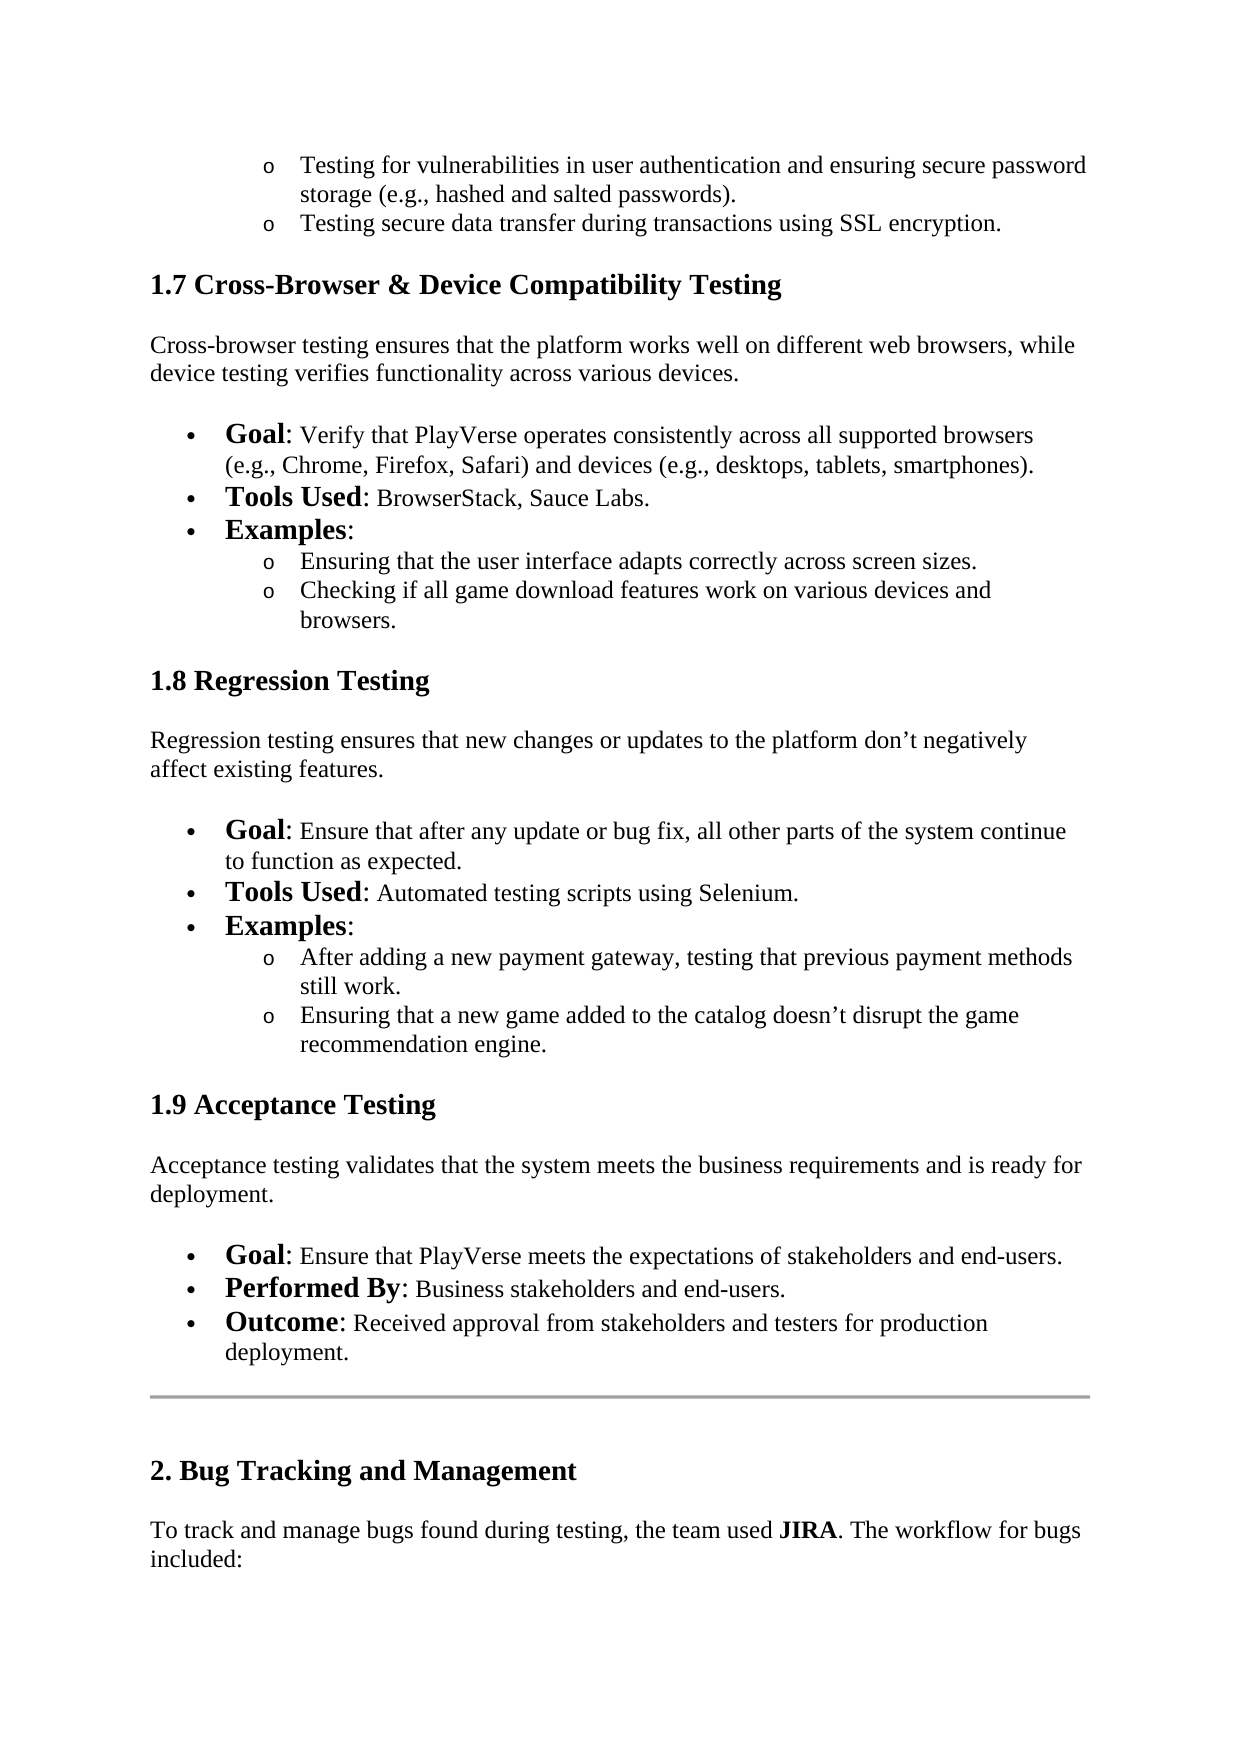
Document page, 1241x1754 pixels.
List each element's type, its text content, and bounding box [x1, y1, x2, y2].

list Performed By: Business stakeholders and end-users. [187, 1270, 1090, 1304]
list Checking if all game download features work on various devices and browsers. [262, 575, 1090, 634]
list Tools Used: BrowserStack, Sauce Labs. [187, 479, 1090, 512]
list After adding a new payment gateway, testing that previous payment methods still work. [262, 942, 1090, 1000]
text 1.9 Acceptance Testing [150, 1087, 1090, 1121]
list Examples: [187, 908, 1090, 942]
text To track and manage bugs found during testing, the team used JIRA. The workflow for bugs included: [150, 1515, 1090, 1573]
list Tools Used: Automated testing scripts using Selenium. [187, 874, 1090, 908]
text Regression testing ensures that new changes or updates to the platform don’t negatively affect existing features. [150, 726, 1090, 783]
text Acceptance testing validates that the system meets the business requirements and is ready for deployment. [150, 1150, 1090, 1208]
list Testing for vulnerabilities in user authentication and ensuring secure password storage (e.g., hashed and salted passwords). [262, 150, 1090, 208]
list Outcome: Received approval from stakeholders and testers for production deployment. [187, 1304, 1090, 1366]
list Goal: Ensure that PlayVerse meets the expectations of stakeholders and end-users. [187, 1237, 1090, 1270]
list Ensuring that the user interface adapts correctly across screen sizes. [262, 546, 1090, 575]
text 2. Bug Tracking and Management [150, 1453, 1090, 1486]
text 1.8 Regression Testing [150, 663, 1090, 696]
text 1.7 Cross-Browser & Device Compatibility Testing [150, 267, 1090, 301]
list Examples: [187, 512, 1090, 546]
list Goal: Ensure that after any update or bug fix, all other parts of the system continue to function as expected. [187, 812, 1090, 874]
list Ensuring that a new game added to the catalog doesn’t disrupt the game recommendation engine. [262, 1000, 1090, 1058]
list Goal: Verify that PlayVerse operates consistently across all supported browsers (e.g., Chrome, Firefox, Safari) and devices (e.g., desktops, tablets, smartphones). [187, 416, 1090, 479]
text Cross-browser testing ensures that the platform works well on different web browsers, while device testing verifies functionality across various devices. [150, 330, 1090, 387]
list Testing secure data transfer during transactions using SSL encryption. [262, 208, 1090, 238]
